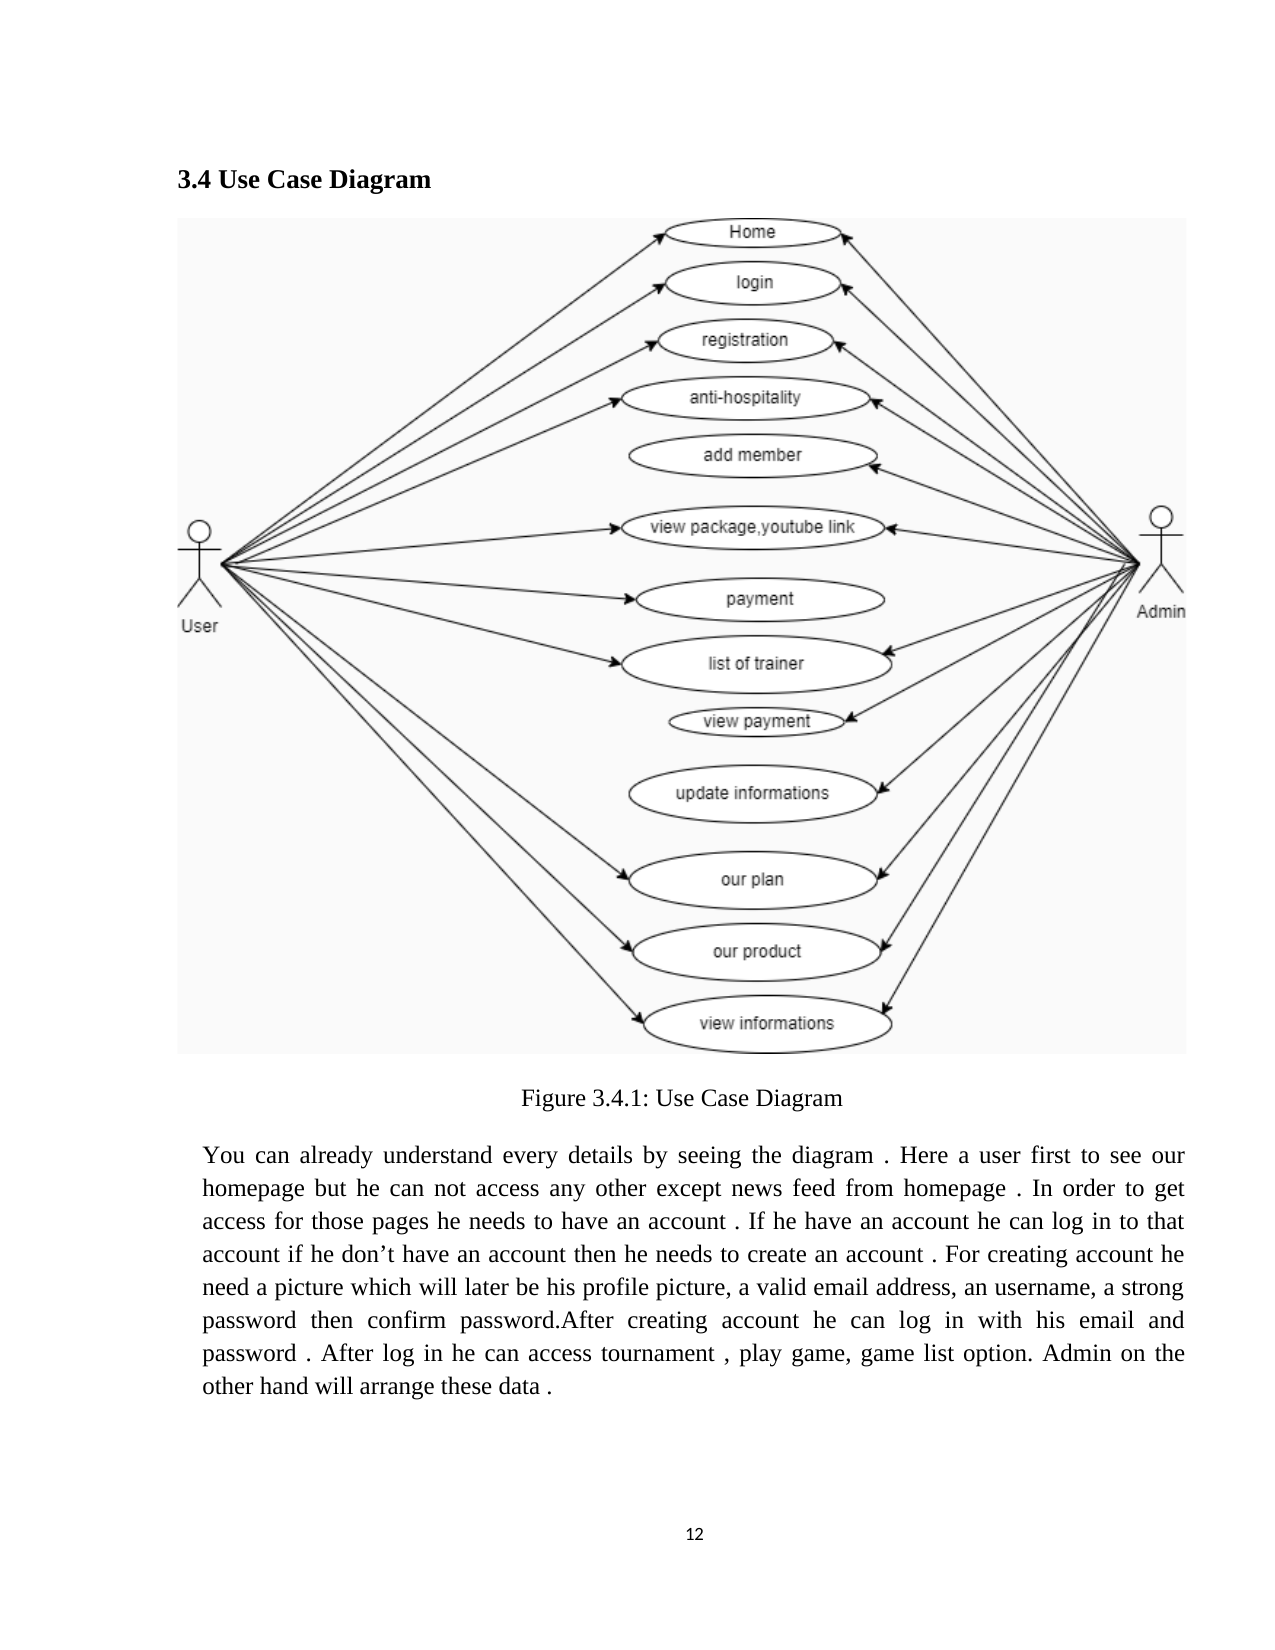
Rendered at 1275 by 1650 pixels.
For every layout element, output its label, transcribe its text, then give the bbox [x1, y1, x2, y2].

picture [177, 218, 1187, 1054]
text 3.4 Use Case Diagram [177, 168, 1186, 193]
text You can already understand every details by seeing the diagram . Here a user first to see our homepage but he can not access any other except news feed from homepage . In order to get access for those pages he needs to have an account . If he have an account he can log in to that account if he don’t have an account then he needs to create an account . For creating account he need a picture which will later be his profile picture, a valid email address, an username, a strong password then confirm password.After creating account he can log in with his email and password . After log in he can access tournament , play game, game list option. Admin on the other hand will arrange these data . [202, 1140, 1186, 1400]
text Figure 3.4.1: Use Case Diagram [177, 1083, 1186, 1111]
